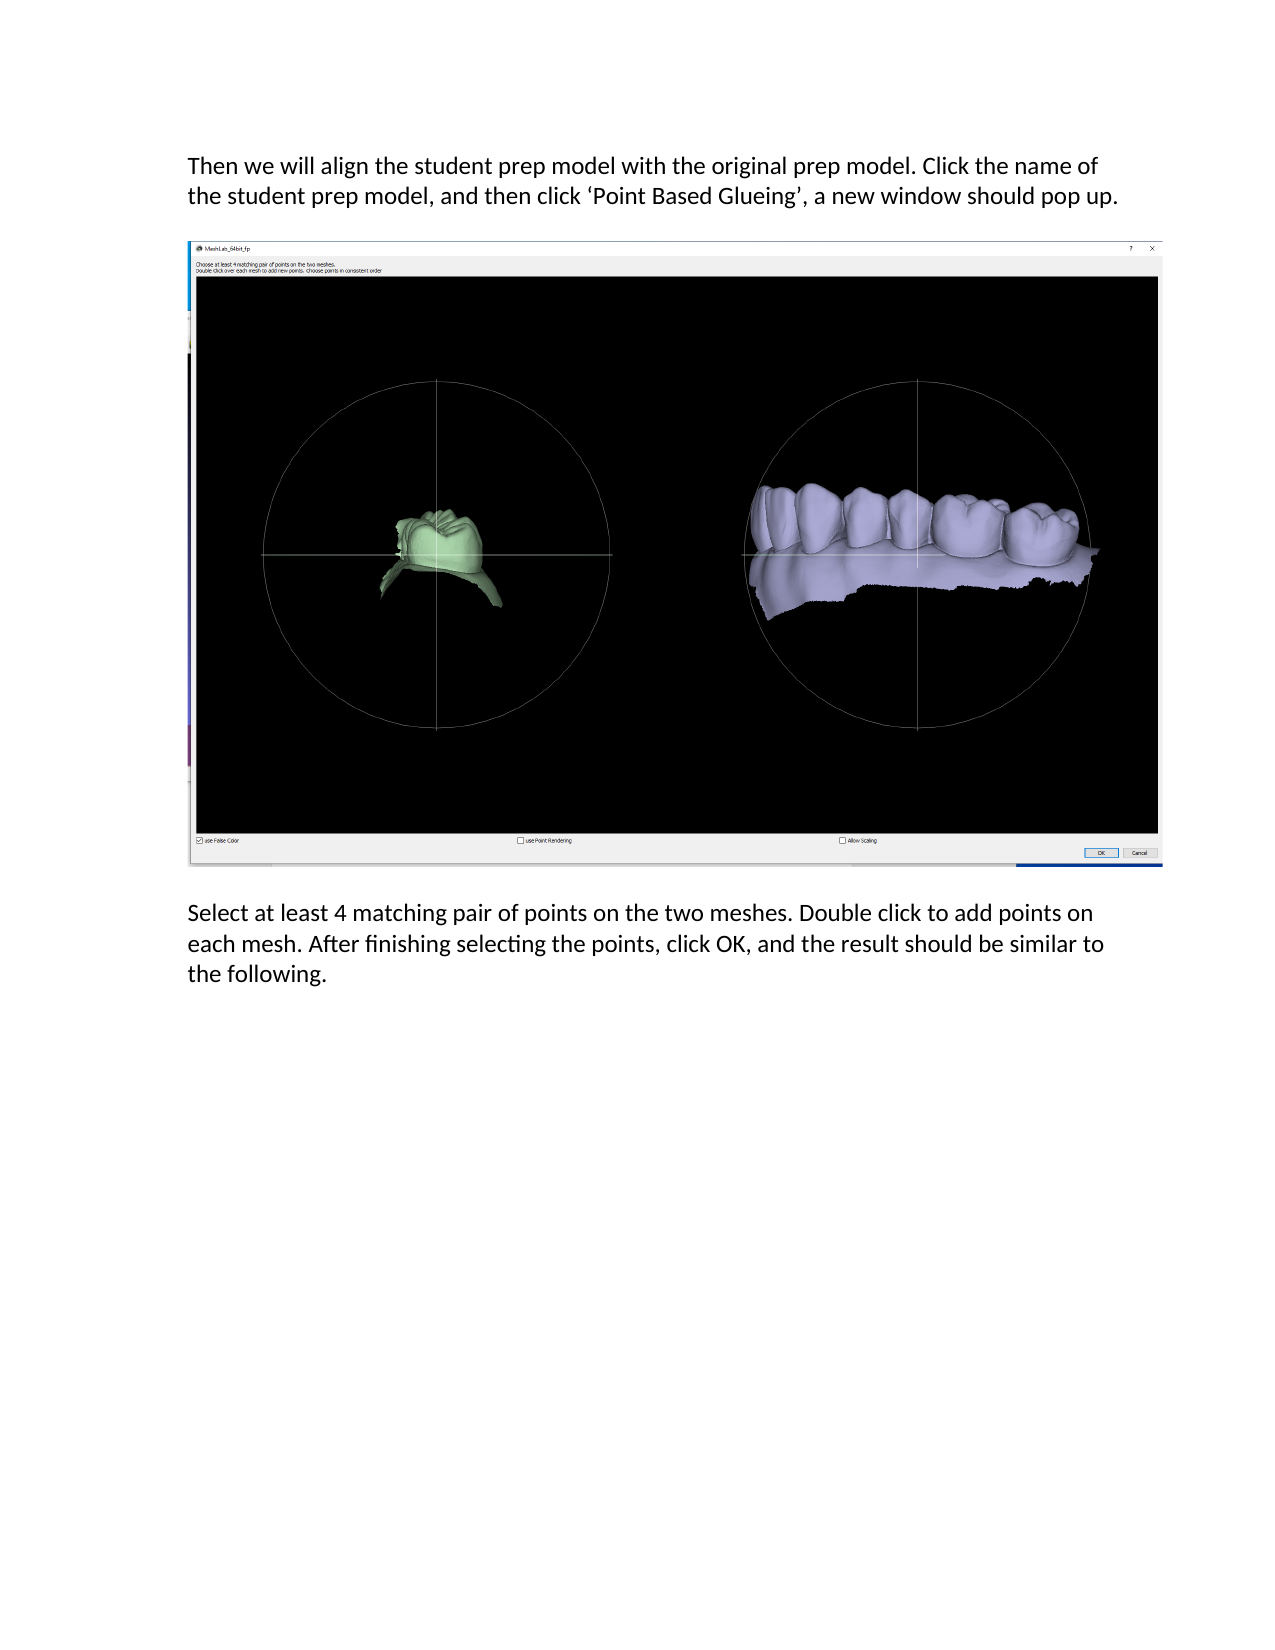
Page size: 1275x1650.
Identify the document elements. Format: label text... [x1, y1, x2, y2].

picture [187, 241, 1163, 867]
text Select at least 4 matching pair of points on the two meshes. Double click to add points on each mesh. After finishing selecting the points, click OK, and the result should be similar to the following. [187, 898, 1125, 989]
text Then we will align the student prep model with the original prep model. Click the name of the student prep model, and then click ‘Point Based Glueing’, a new window should pop up. [187, 150, 1125, 211]
